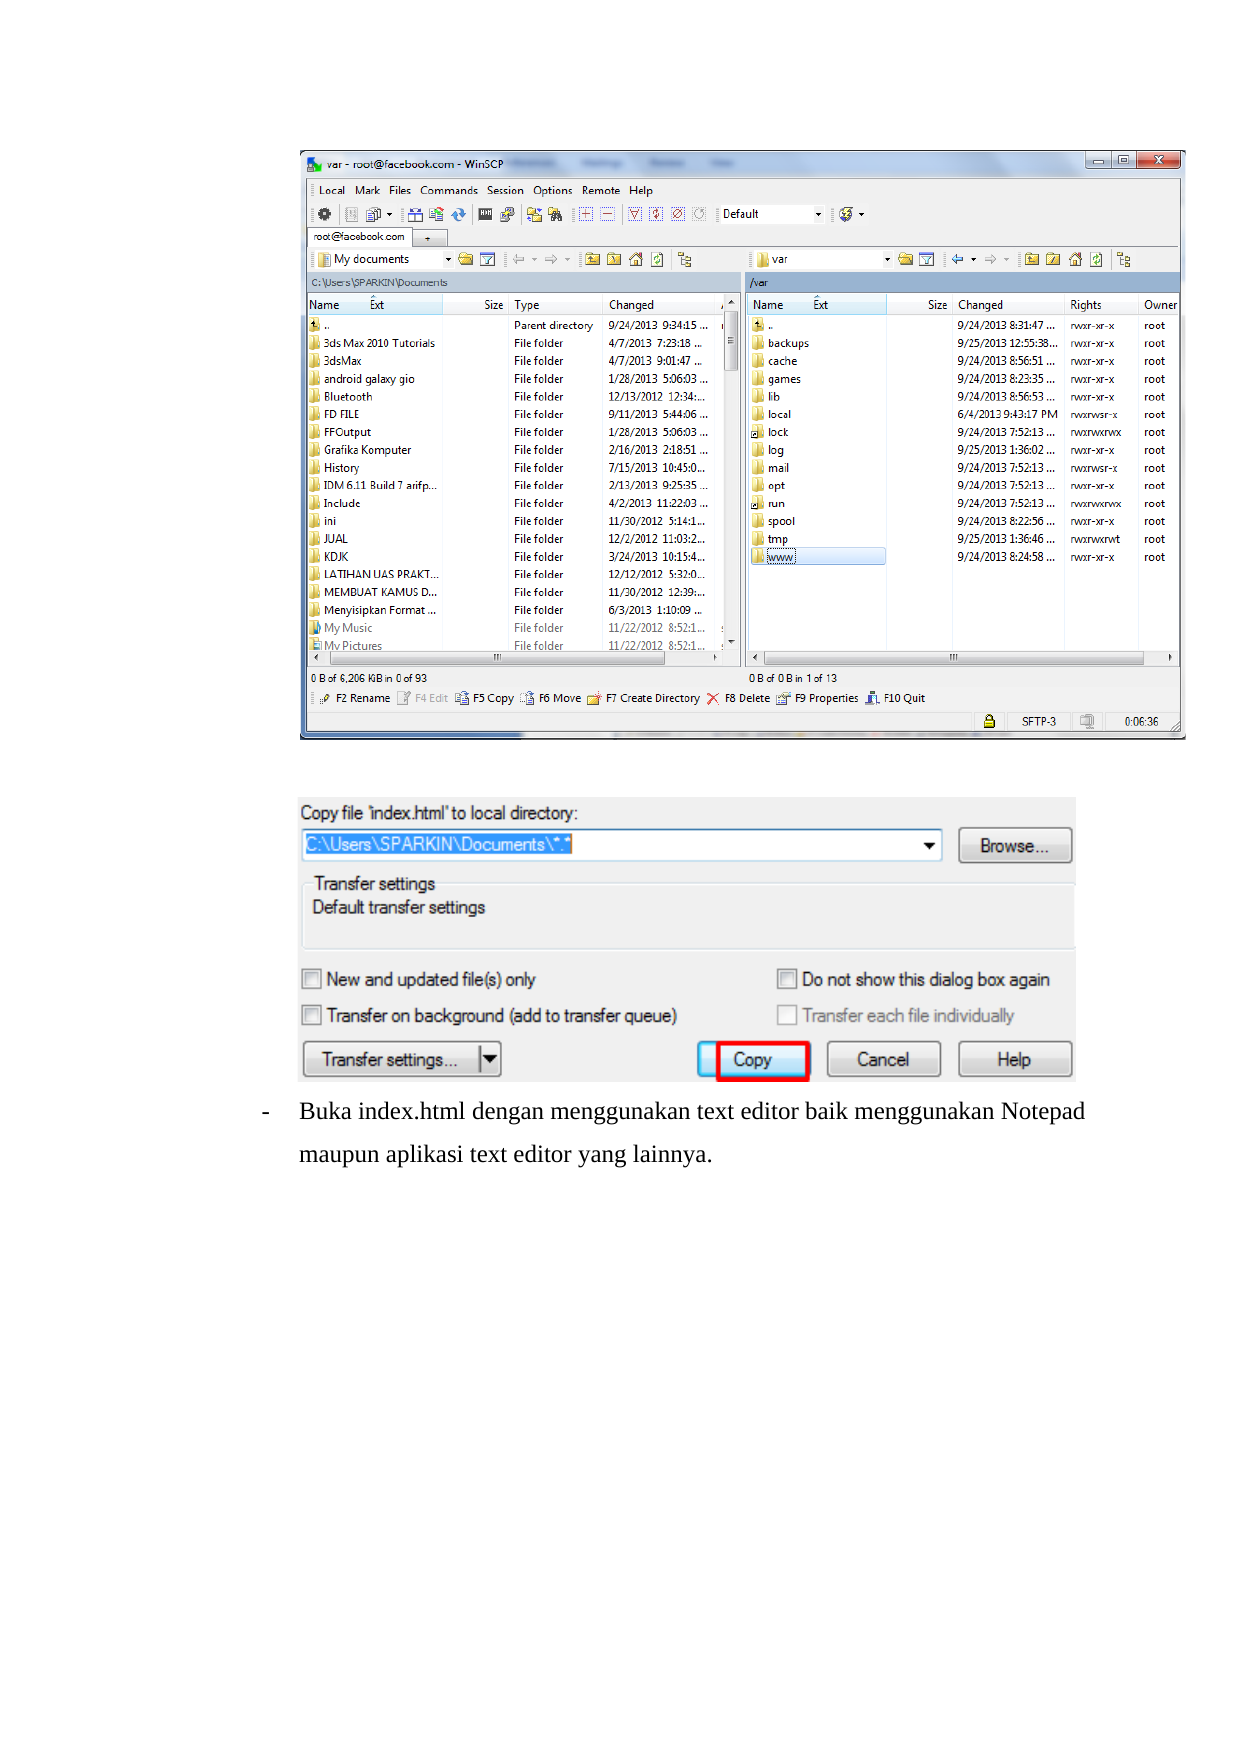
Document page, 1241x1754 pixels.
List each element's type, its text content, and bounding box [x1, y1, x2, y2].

picture [300, 150, 1186, 740]
list Buka index.html dengan menggunakan text editor baik menggunakan Notepad maupun aplikasi text editor yang lainnya. [261, 1096, 1090, 1168]
picture [297, 797, 1076, 1082]
